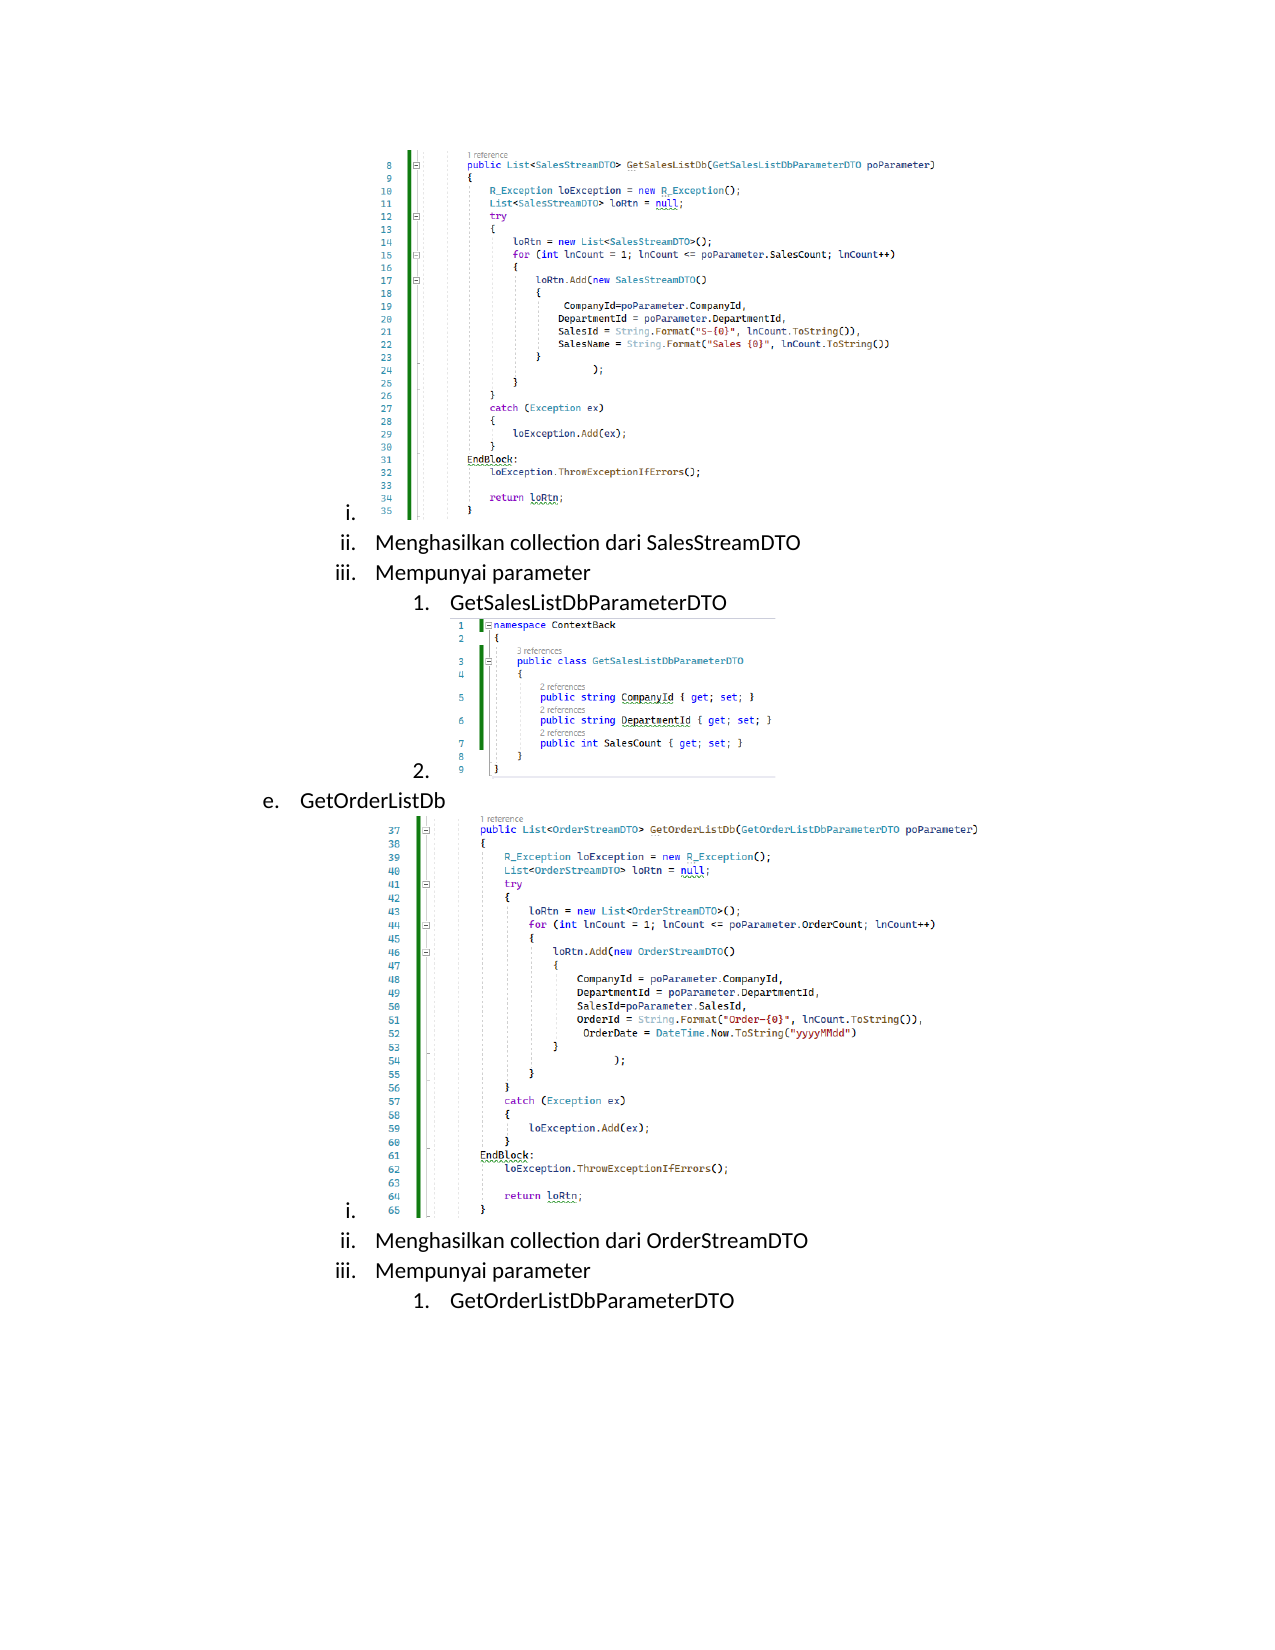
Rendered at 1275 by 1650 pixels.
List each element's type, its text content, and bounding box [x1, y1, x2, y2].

list Mempunyai parameter [356, 558, 1125, 586]
list Menghasilkan collection dari SalesStreamDTO [356, 528, 1125, 556]
picture [450, 618, 776, 779]
picture [375, 816, 984, 1218]
picture [375, 150, 946, 520]
list GetSalesListDbParameterDTO [412, 588, 1125, 616]
list GetOrderListDb [262, 786, 1125, 814]
list GetOrderListDbParameterDTO [412, 1286, 1125, 1314]
list Mempunyai parameter [356, 1256, 1125, 1284]
list Menghasilkan collection dari OrderStreamDTO [356, 1226, 1125, 1254]
